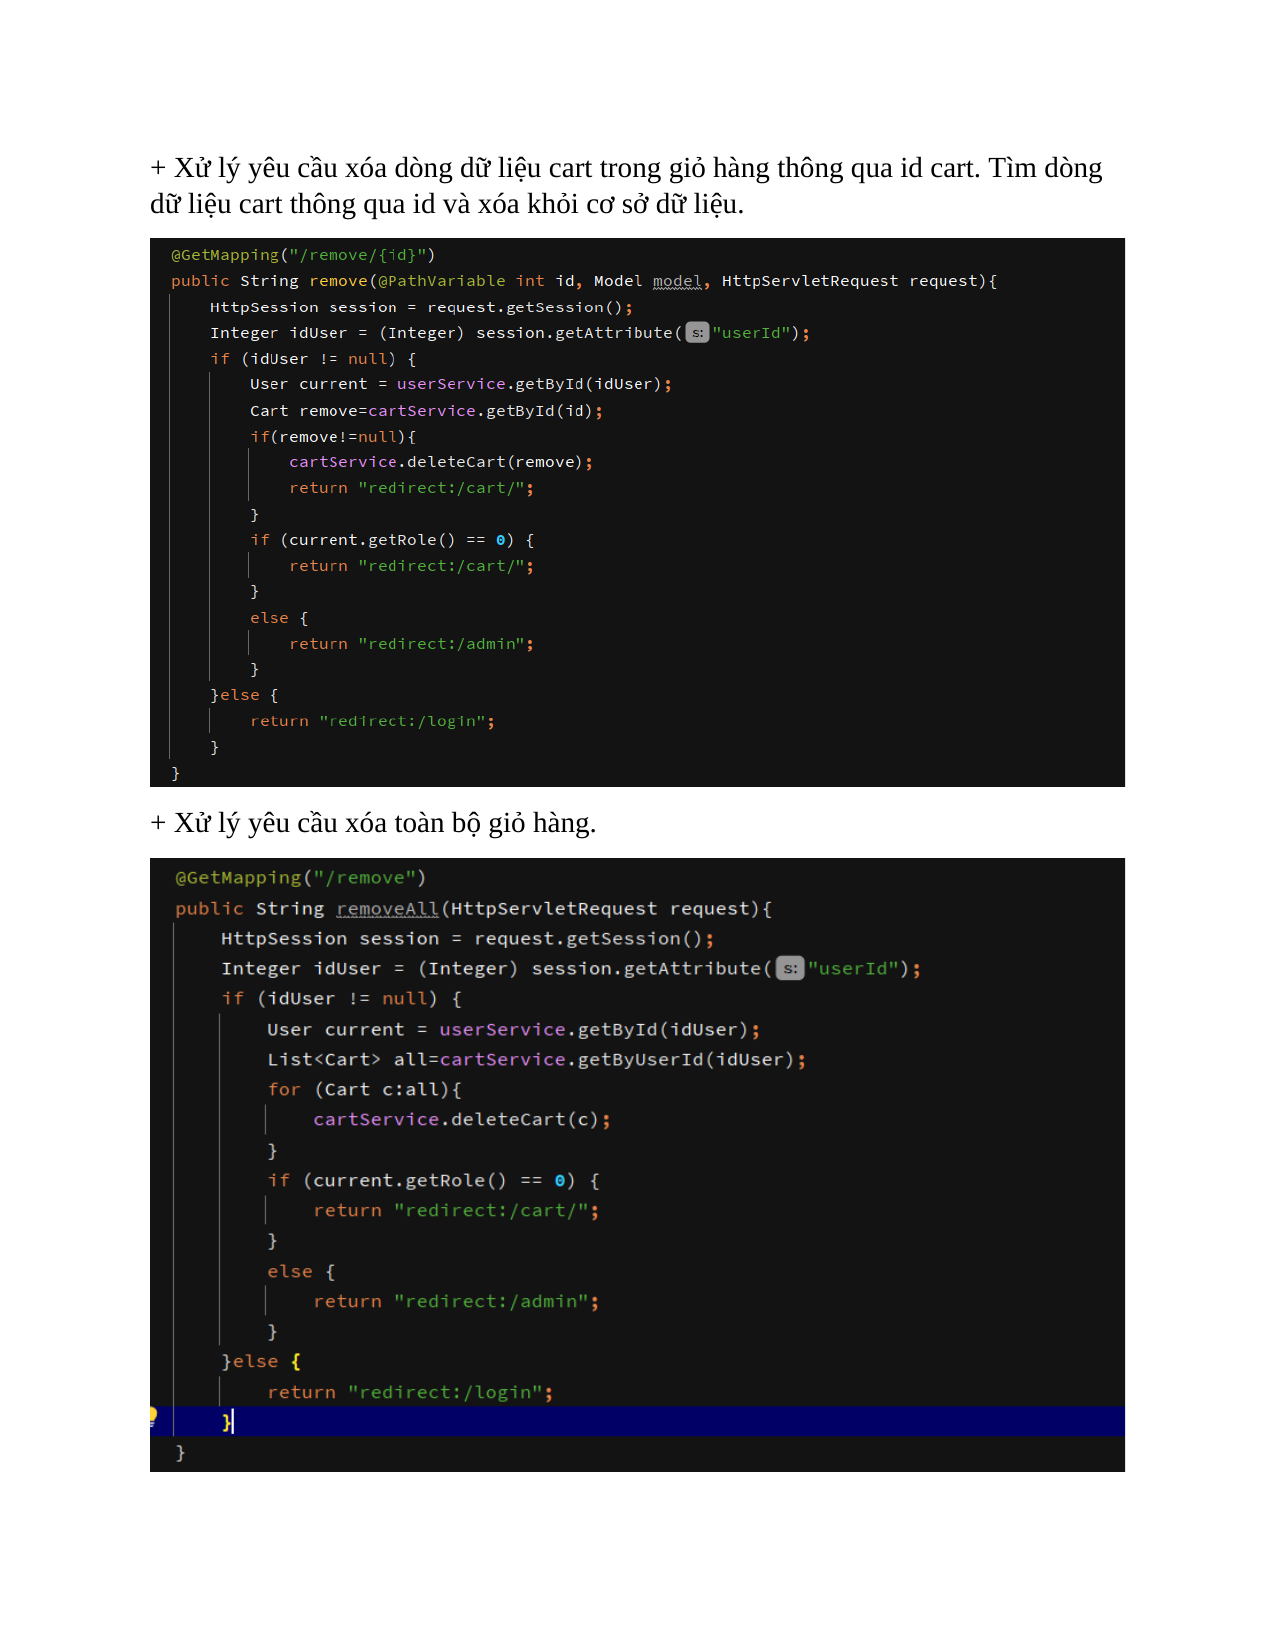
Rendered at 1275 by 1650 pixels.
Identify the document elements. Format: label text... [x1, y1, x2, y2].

picture [150, 238, 1125, 787]
text + Xử lý yêu cầu xóa toàn bộ giỏ hàng. [150, 805, 1125, 839]
text + Xử lý yêu cầu xóa dòng dữ liệu cart trong giỏ hàng thông qua id cart. Tìm dòng dữ liệu cart thông qua id và xóa khỏi cơ sở dữ liệu. [150, 150, 1125, 220]
picture [150, 858, 1125, 1472]
